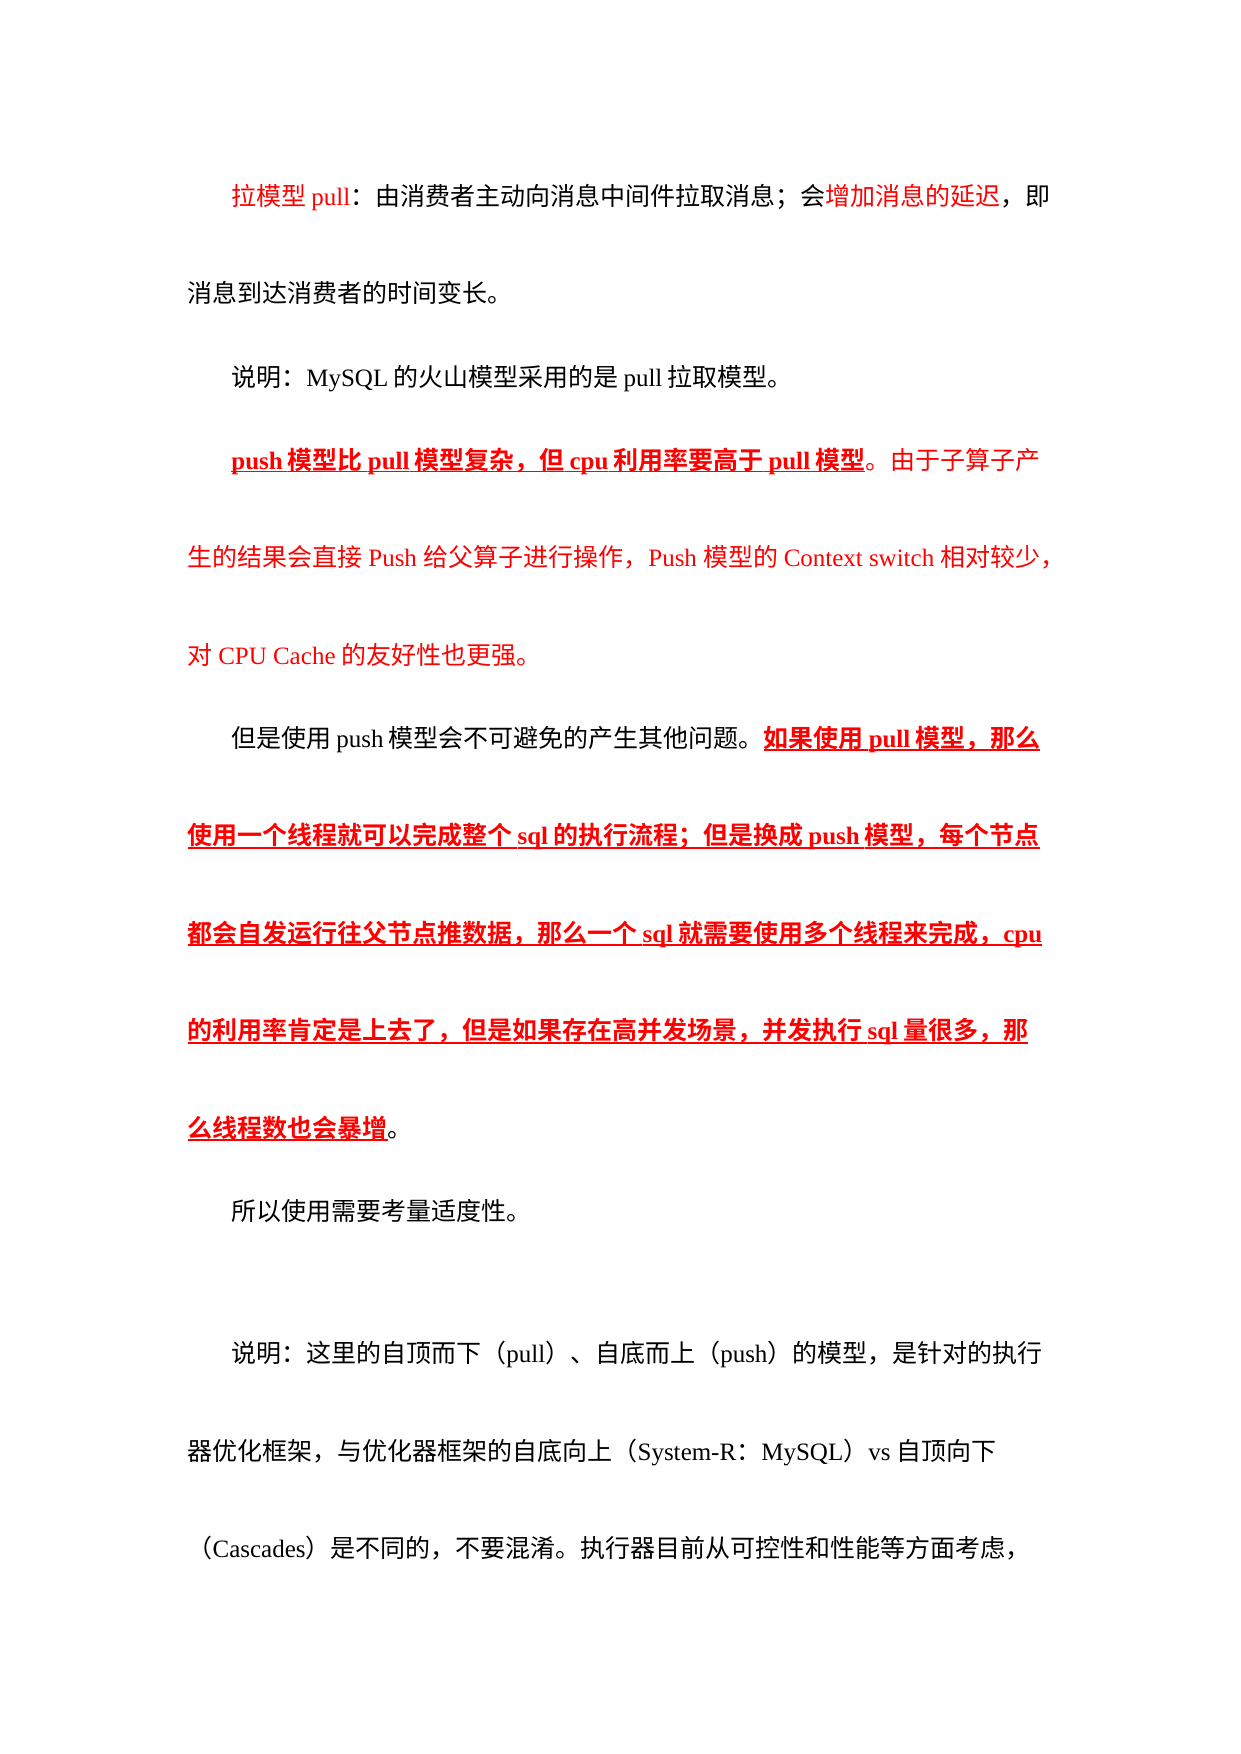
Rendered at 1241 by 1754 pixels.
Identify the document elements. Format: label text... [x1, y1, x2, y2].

text 说明：MySQL的火山模型采用的是pull拉取模型。 [187, 343, 1053, 408]
text 拉模型pull：由消费者主动向消息中间件拉取消息；会增加消息的延迟，即消息到达消费者的时间变长。 [187, 162, 1053, 324]
text push模型比pull模型复杂，但cpu利用率要高于pull模型。由于子算子产生的结果会直接 Push 给父算子进行操作，Push 模型的 Context switch 相对较少，对 CPU Cache 的友好性也更强。 [187, 426, 1053, 686]
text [187, 1319, 1053, 1579]
text 但是使用push模型会不可避免的产生其他问题。如果使用pull模型，那么使用一个线程就可以完成整个sql的执行流程；但是换成push模型，每个节点都会自发运行往父节点推数据，那么一个sql就需要使用多个线程来完成，cpu的利用率肯定是上去了，但是如果存在高并发场景，并发执行sql量很多，那么线程数也会暴增。 [187, 704, 1053, 1159]
text 所以使用需要考量适度性。 [187, 1177, 1053, 1242]
